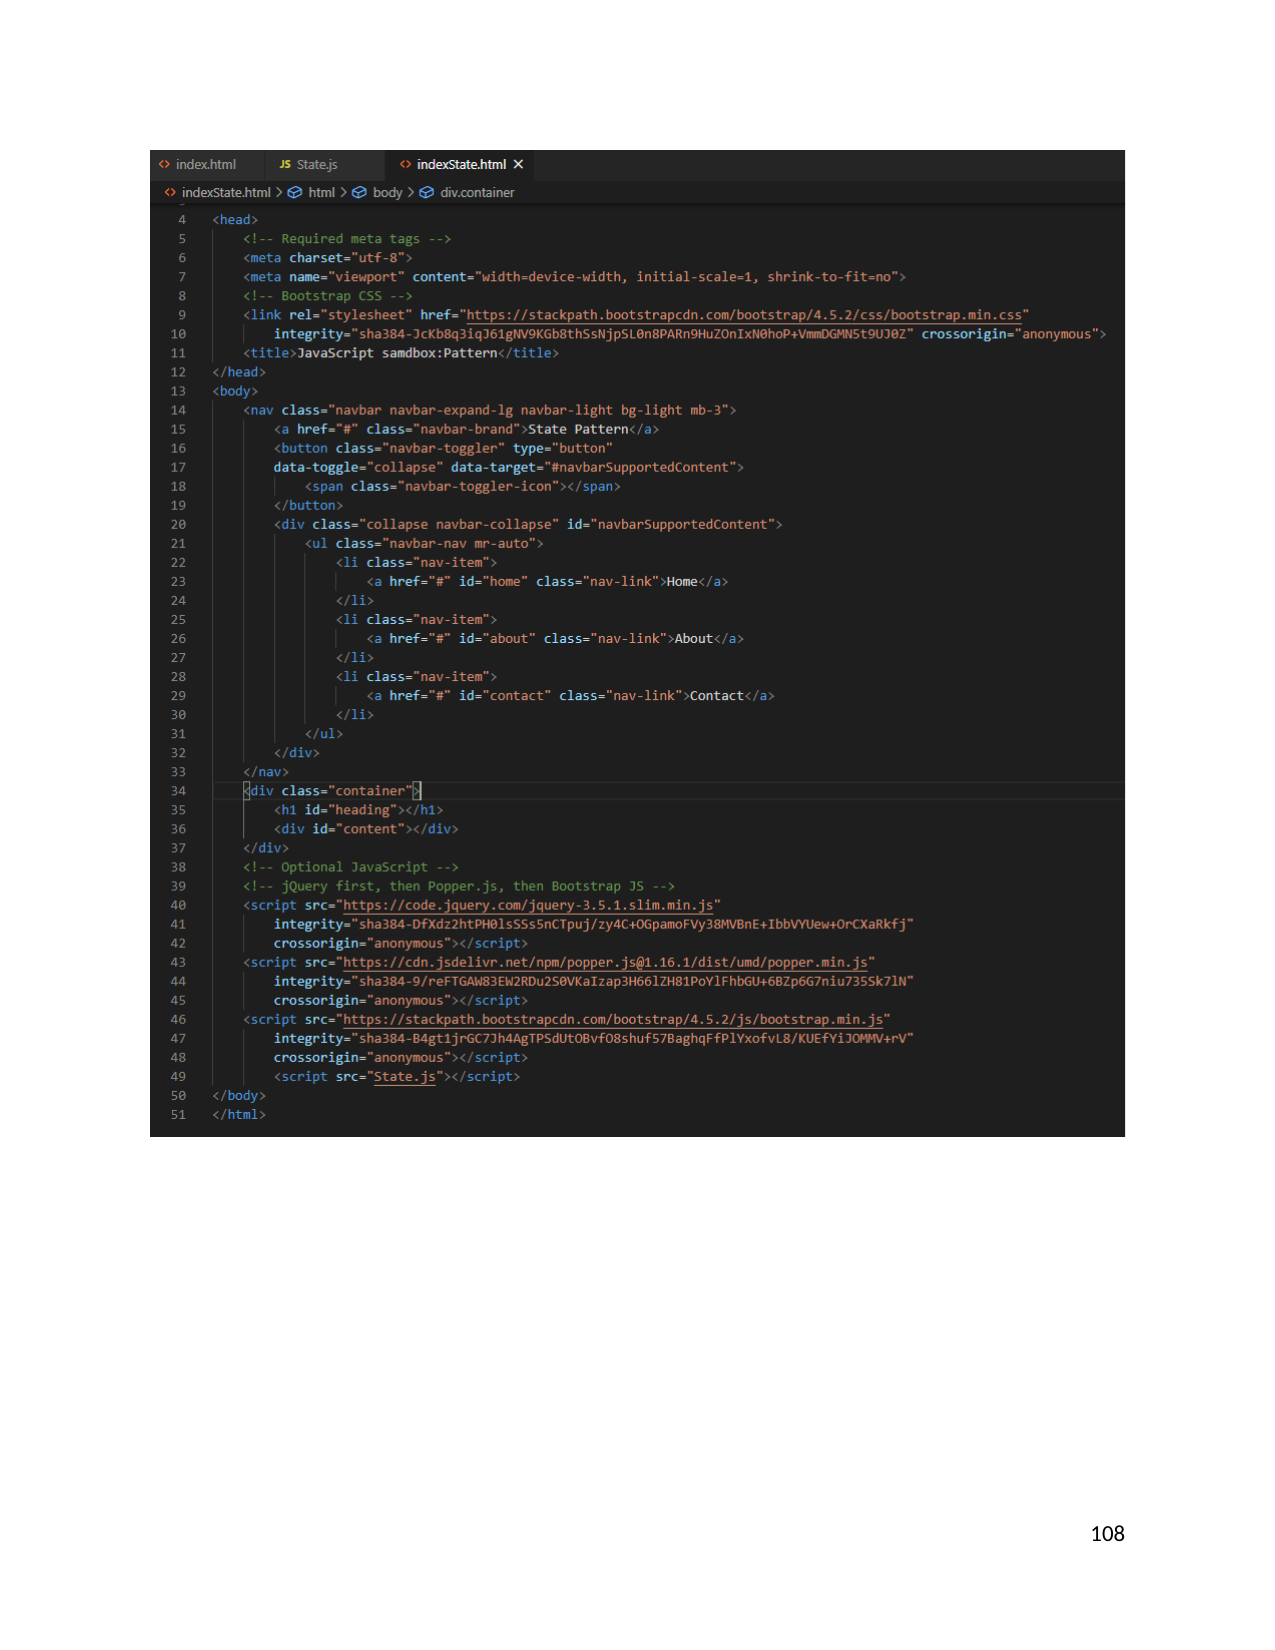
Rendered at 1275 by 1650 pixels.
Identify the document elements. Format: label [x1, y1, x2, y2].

picture [150, 150, 1125, 1137]
